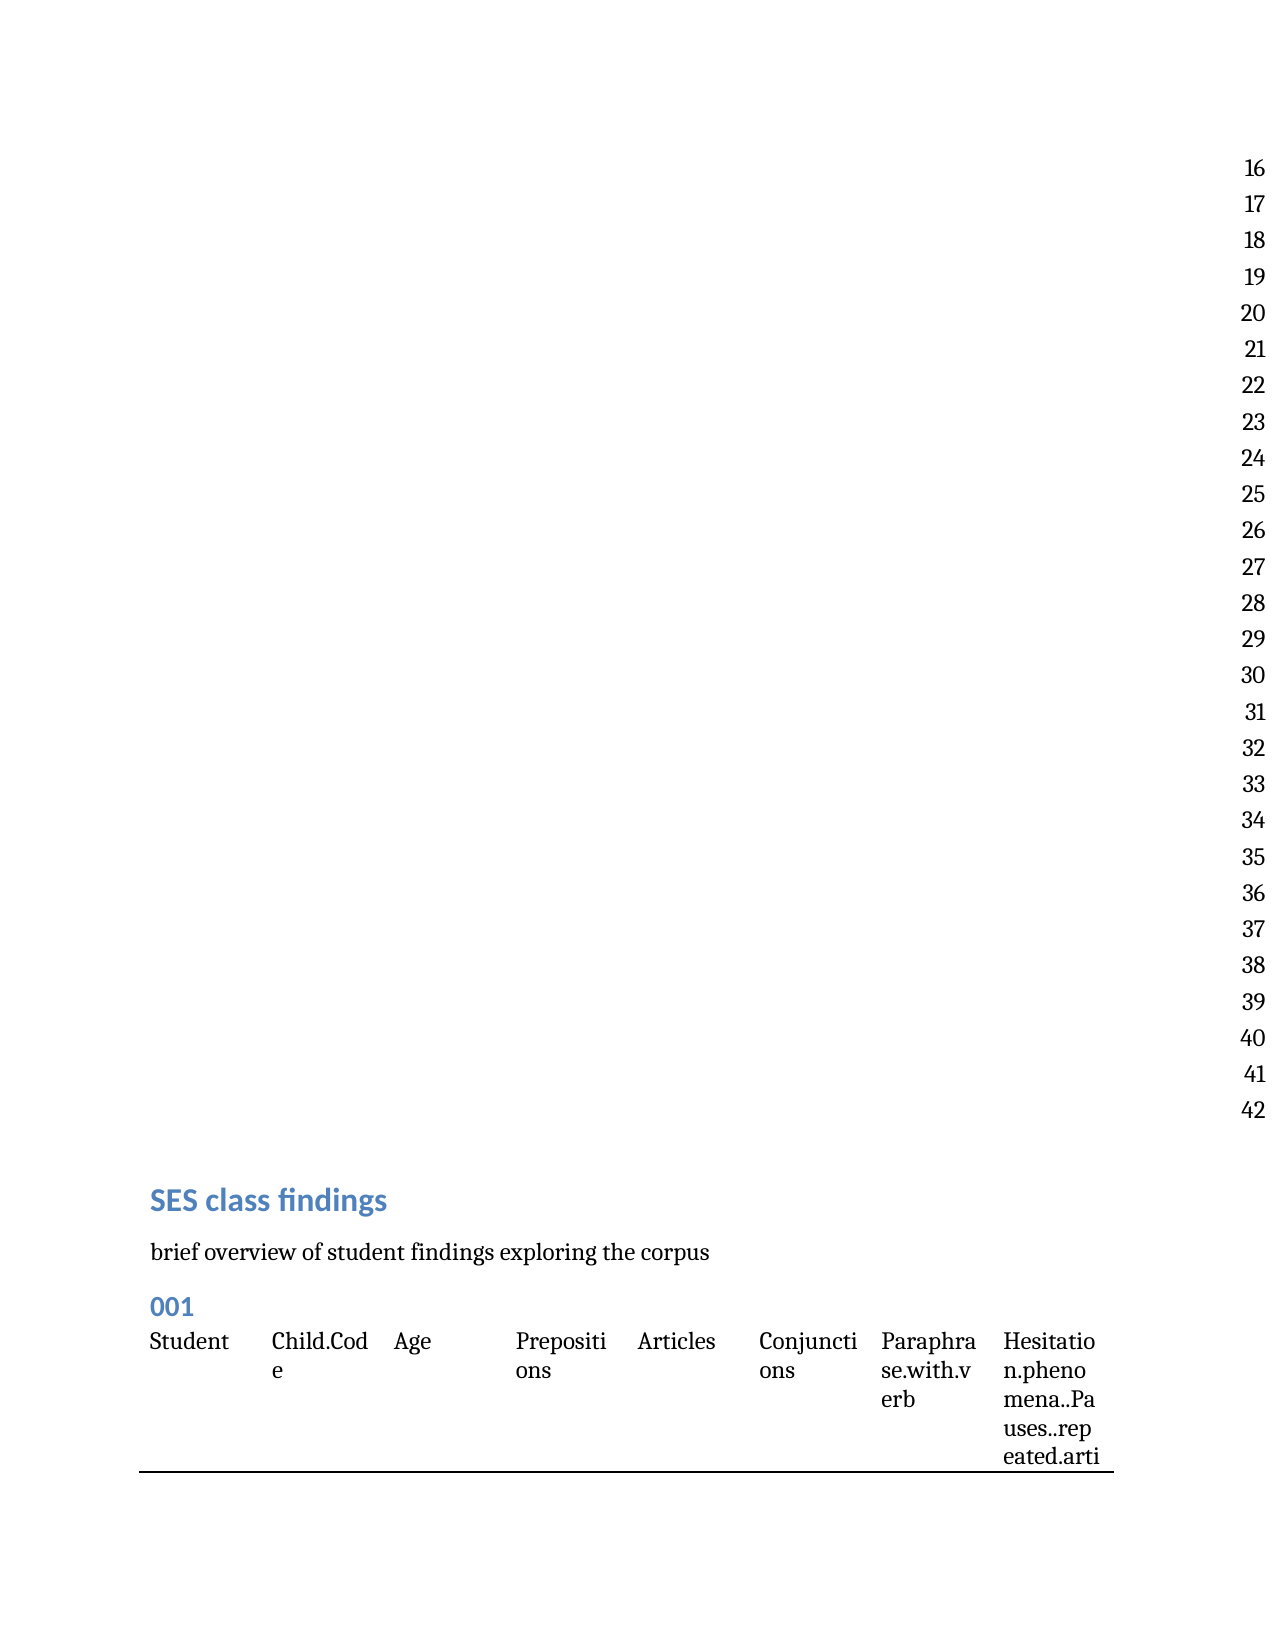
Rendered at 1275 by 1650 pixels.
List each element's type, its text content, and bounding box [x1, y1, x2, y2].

table_cell 36 [139, 875, 1275, 911]
table_cell 38 [139, 948, 1275, 984]
table_cell 34 [139, 803, 1275, 839]
table_cell 24 [139, 440, 1275, 476]
table_header Prepositions [504, 1324, 626, 1471]
table_cell 27 [139, 549, 1275, 585]
table_cell 18 [139, 223, 1275, 259]
table_cell 22 [139, 368, 1275, 404]
subtitle 001 [150, 1288, 1125, 1323]
table_cell 25 [139, 476, 1275, 512]
table_cell 31 [139, 694, 1275, 730]
table_header Student [139, 1324, 261, 1471]
table_header Age [383, 1324, 504, 1471]
table_cell 33 [139, 766, 1275, 802]
table_cell 30 [139, 658, 1275, 694]
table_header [870, 1324, 992, 1471]
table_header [992, 1324, 1114, 1471]
table_cell 32 [139, 730, 1275, 766]
table_cell 19 [139, 259, 1275, 295]
table_cell 41 [139, 1056, 1275, 1092]
table_header Conjunctions [748, 1324, 870, 1471]
table_cell 21 [139, 331, 1275, 367]
table_header Articles [626, 1324, 748, 1471]
table_cell 17 [139, 186, 1275, 222]
table_cell 39 [139, 984, 1275, 1020]
table_cell 16 [139, 150, 1275, 186]
table_cell 37 [139, 911, 1275, 947]
text brief overview of student findings exploring the corpus [150, 1238, 1125, 1267]
table_cell 28 [139, 585, 1275, 621]
subtitle SES class findings [150, 1179, 1125, 1219]
table_cell 29 [139, 621, 1275, 657]
table_cell 26 [139, 513, 1275, 549]
table_cell 40 [139, 1020, 1275, 1056]
table_cell 42 [139, 1093, 1275, 1129]
table_header Child.Code [261, 1324, 382, 1471]
table_cell 20 [139, 295, 1275, 331]
table_cell 35 [139, 839, 1275, 875]
table_cell 23 [139, 404, 1275, 440]
